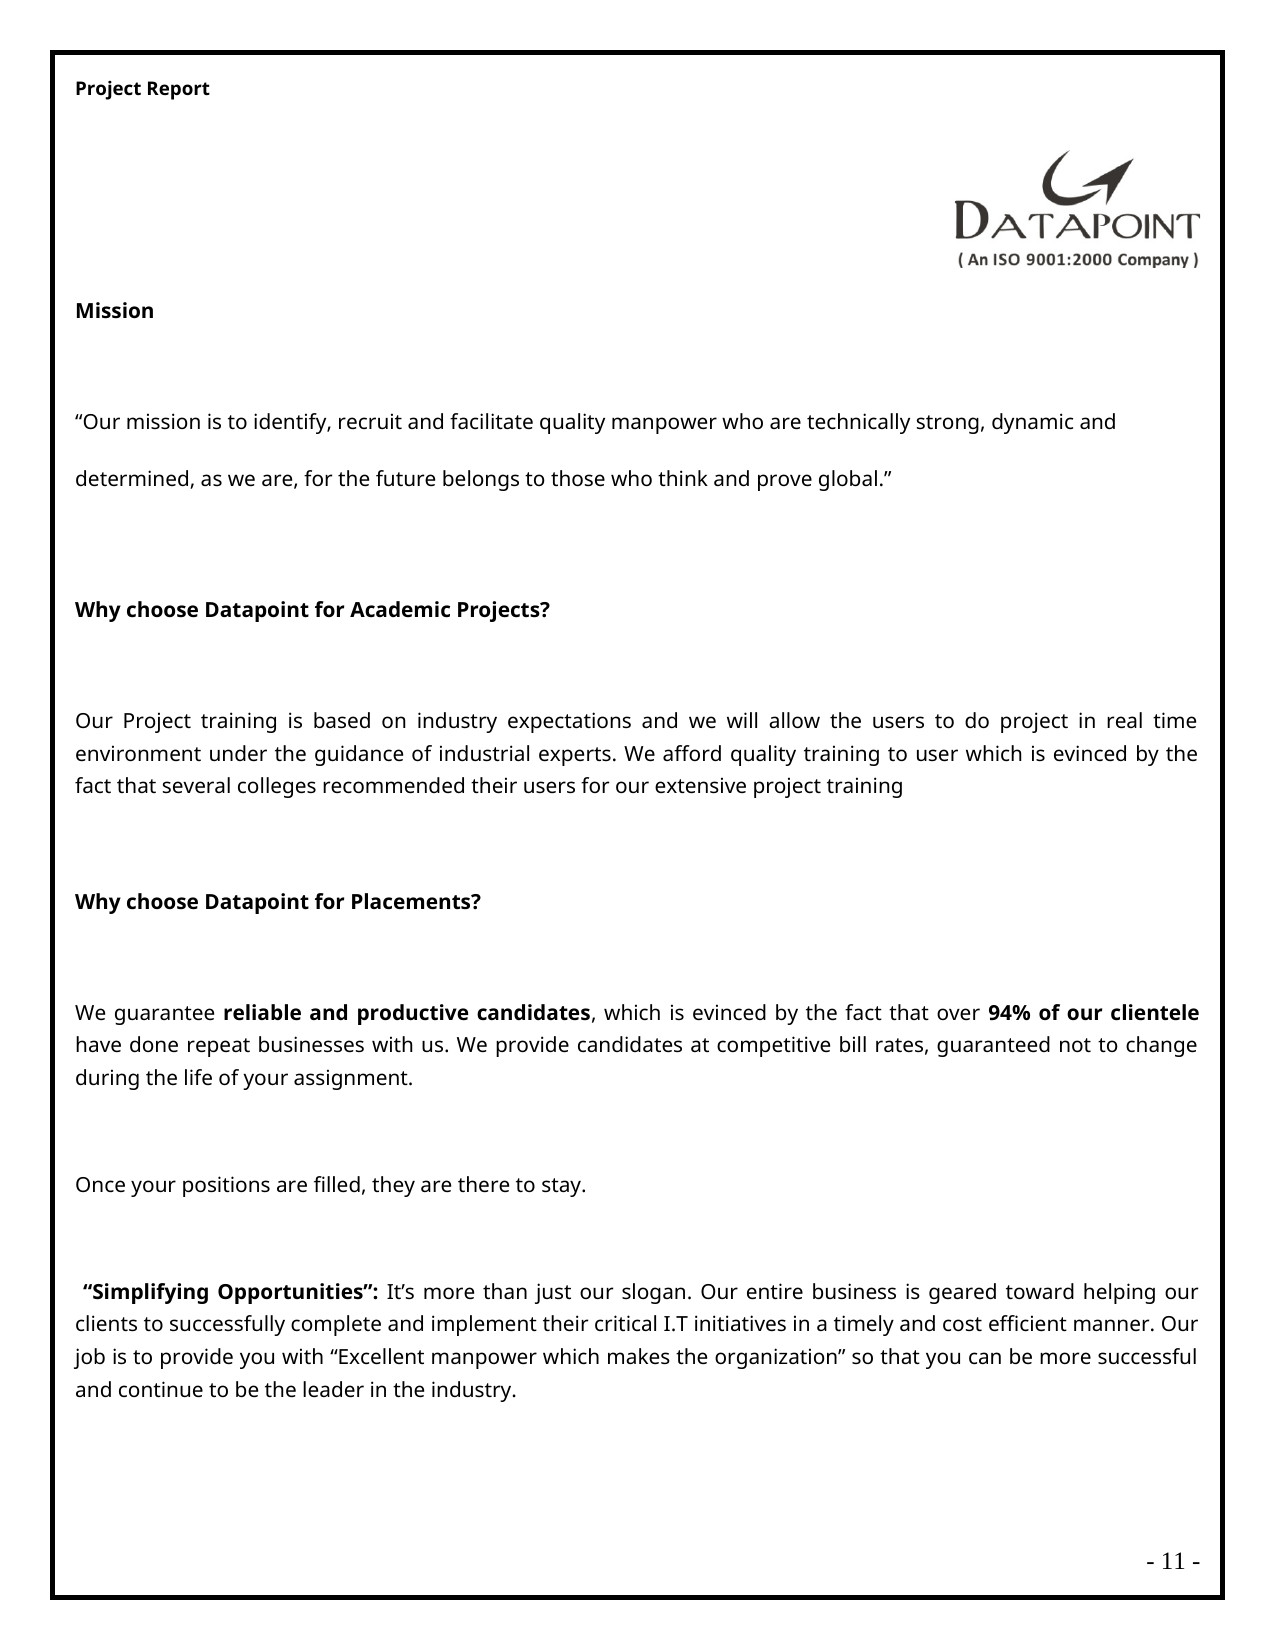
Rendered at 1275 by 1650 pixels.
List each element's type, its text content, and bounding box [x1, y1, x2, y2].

subtitle Why choose Datapoint for Academic Projects? [75, 595, 1200, 624]
text Our Project training is based on industry expectations and we will allow the users to do project in real time environment under the guidance of industrial experts. We afford quality training to user which is evinced by the fact that several colleges recommended their users for our extensive project training [75, 706, 1200, 800]
text “Simplifying Opportunities”: It’s more than just our slogan. Our entire business is geared toward helping our clients to successfully complete and implement their critical I.T initiatives in a timely and cost efficient manner. Our job is to provide you with “Excellent manpower which makes the organization” so that you can be more successful and continue to be the leader in the industry. [75, 1277, 1200, 1403]
text “Our mission is to identify, recruit and facilitate quality manpower who are technically strong, dynamic and determined, as we are, for the future belongs to those who think and prove global.” [75, 407, 1200, 493]
subtitle Why choose Datapoint for Placements? [75, 887, 1200, 915]
picture [954, 150, 1200, 268]
text We guarantee reliable and productive candidates, which is evinced by the fact that over 94% of our clientele have done repeat businesses with us. We provide candidates at competitive bill rates, guaranteed not to change during the life of your assignment. [75, 998, 1200, 1092]
text Once your positions are filled, they are there to stay. [75, 1170, 1200, 1198]
subtitle Mission [75, 296, 1200, 325]
